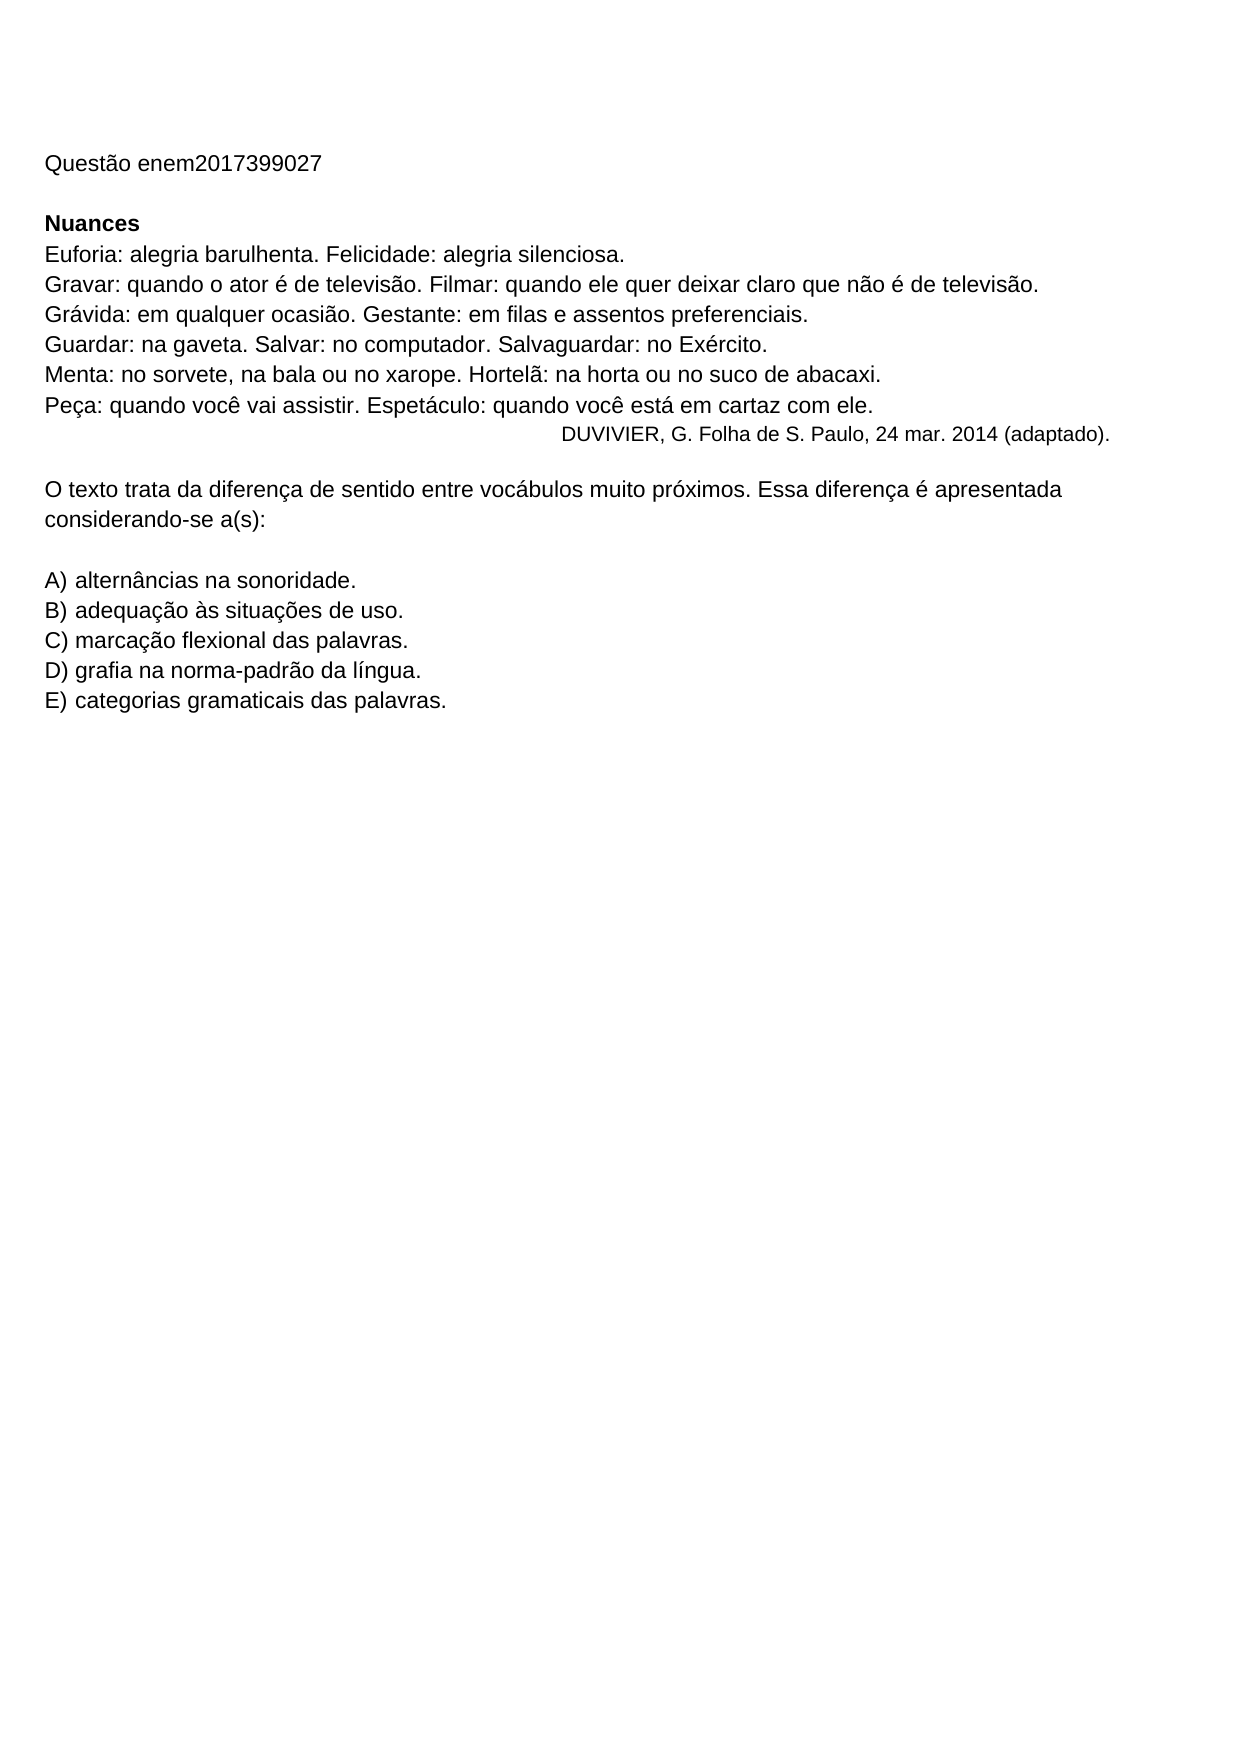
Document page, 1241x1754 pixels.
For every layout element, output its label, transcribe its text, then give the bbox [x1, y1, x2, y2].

text Nuances [44, 210, 1151, 237]
text Menta: no sorvete, na bala ou no xarope. Hortelã: na horta ou no suco de abacaxi. [44, 361, 1151, 388]
text Euforia: alegria barulhenta. Felicidade: alegria silenciosa. [44, 241, 1151, 267]
list grafia na norma-padrão da língua. [44, 657, 1151, 684]
text Questão enem2017399027 [44, 150, 1151, 176]
list alternâncias na sonoridade. [44, 567, 1151, 593]
text Guardar: na gaveta. Salvar: no computador. Salvaguardar: no Exército. [44, 331, 1151, 358]
text Grávida: em qualquer ocasião. Gestante: em filas e assentos preferenciais. [44, 301, 1151, 327]
list categorias gramaticais das palavras. [44, 687, 1151, 714]
text considerando-se a(s): [44, 506, 1151, 533]
text O texto trata da diferença de sentido entre vocábulos muito próximos. Essa diferença é apresentada [44, 476, 1151, 502]
list adequação às situações de uso. [44, 597, 1151, 623]
text Gravar: quando o ator é de televisão. Filmar: quando ele quer deixar claro que não é de televisão. [44, 271, 1151, 297]
list marcação flexional das palavras. [44, 627, 1151, 653]
text Peça: quando você vai assistir. Espetáculo: quando você está em cartaz com ele. [44, 392, 1151, 418]
text DUVIVIER, G. Folha de S. Paulo, 24 mar. 2014 (adaptado). [561, 422, 1151, 446]
